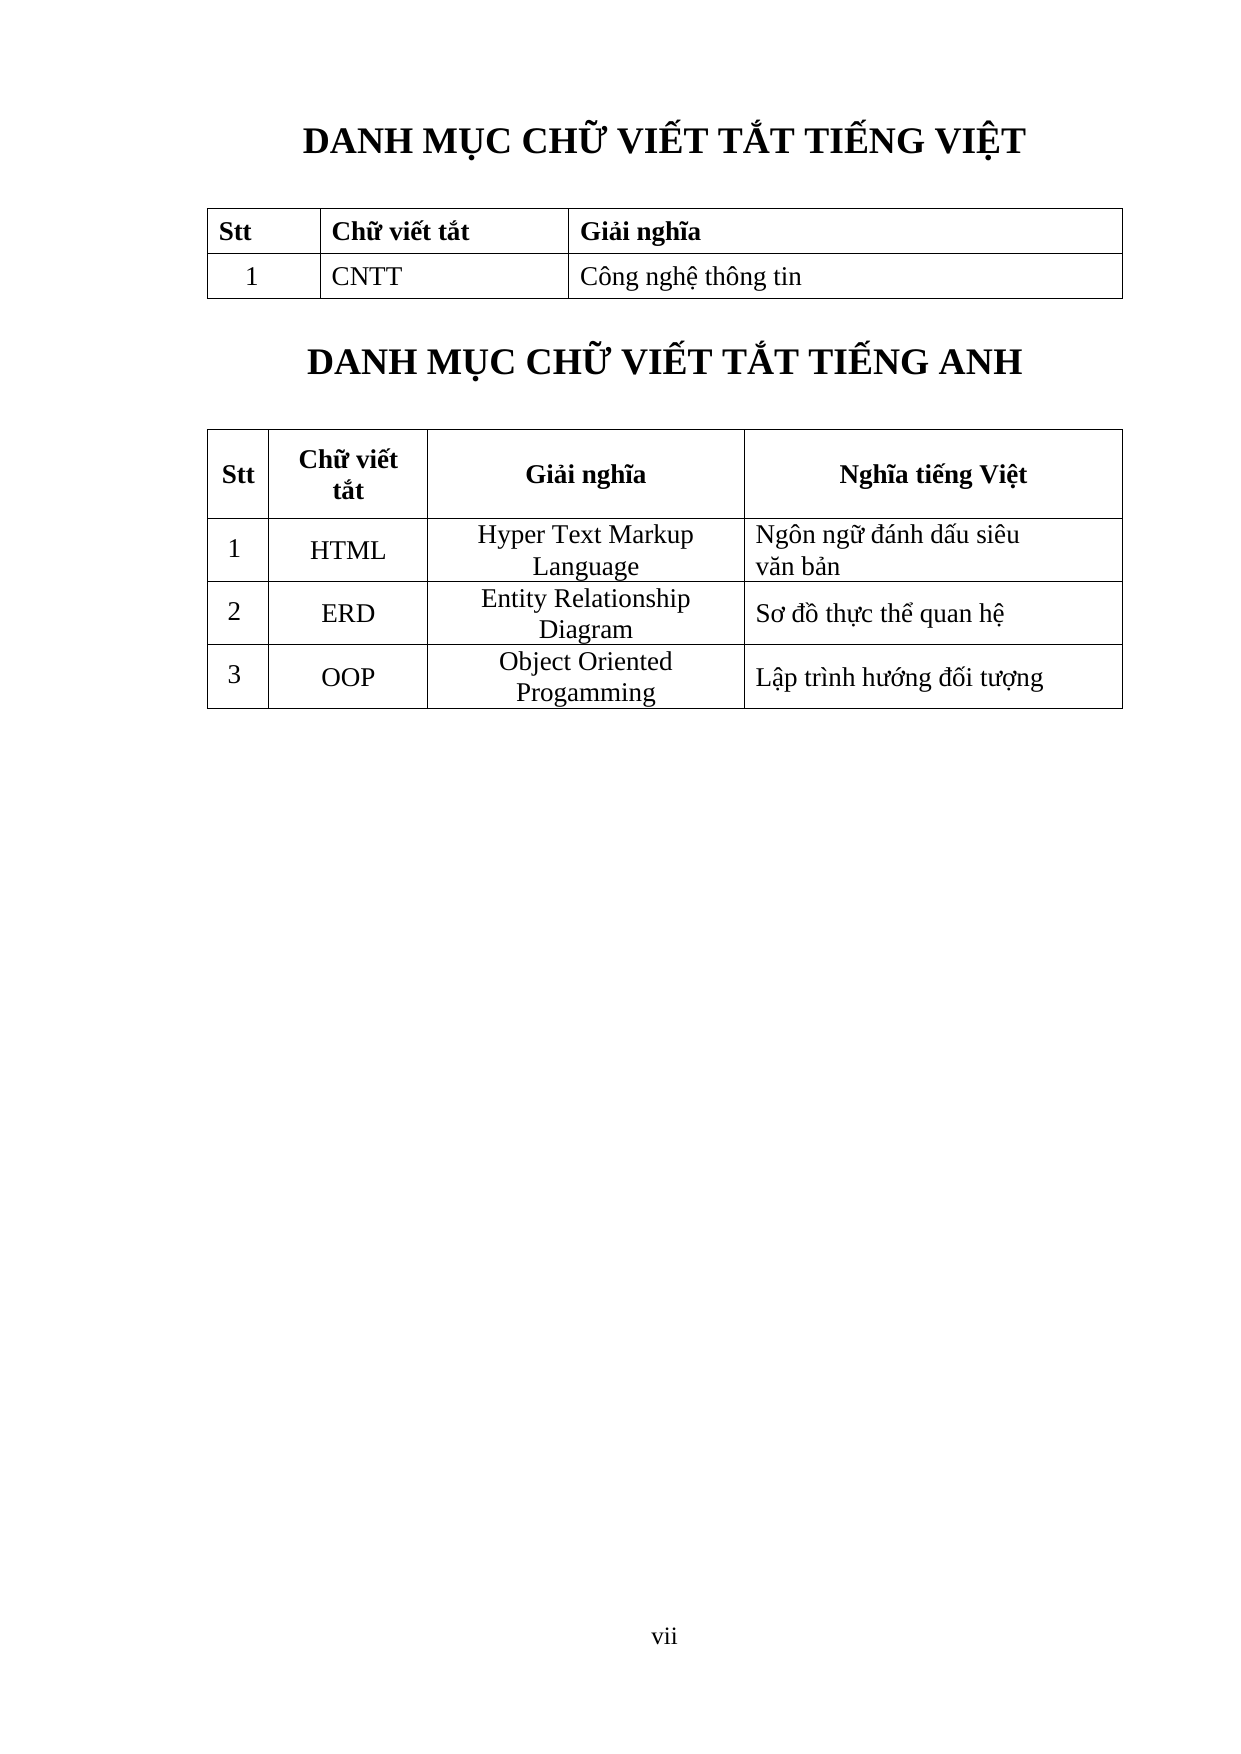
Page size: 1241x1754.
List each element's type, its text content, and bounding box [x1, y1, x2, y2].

table_cell [208, 254, 320, 298]
table_header Stt [208, 209, 320, 253]
table_cell Công nghệ thông tin [569, 254, 1122, 298]
table_cell Entity Relationship Diagram [428, 582, 539, 644]
table_header Giải nghĩa [569, 209, 1122, 253]
table_cell Sơ đồ thực thể quan hệ [745, 582, 1122, 644]
table_header Giải nghĩa [428, 430, 744, 517]
text DANH MỤC CHỮ VIẾT TẮT TIẾNG VIỆT [207, 118, 1122, 161]
table_cell HTML [269, 519, 427, 581]
table_cell Lập trình hướng đối tượng [745, 645, 1122, 707]
table_cell [208, 645, 268, 707]
table_header Stt [208, 430, 268, 517]
text DANH MỤC CHỮ VIẾT TẮT TIẾNG ANH [207, 339, 1122, 382]
table_header Chữ viết tắt [321, 209, 568, 253]
table_cell Entity Relationship Diagram [633, 582, 744, 644]
table_cell Hyper Text Markup Language [428, 519, 744, 581]
table_cell OOP [269, 645, 427, 707]
table_cell CNTT [321, 254, 568, 298]
table_cell ERD [269, 582, 427, 644]
table_cell Object Oriented Progamming [656, 645, 744, 707]
table_header Chữ viết tắt [269, 430, 427, 517]
table_cell [208, 519, 268, 581]
table_header Nghĩa tiếng Việt [745, 430, 1122, 517]
table_cell Ngôn ngữ đánh dấu siêu văn bản [745, 519, 1122, 581]
table_cell [208, 582, 268, 644]
table_cell Object Oriented Progamming [428, 645, 516, 707]
